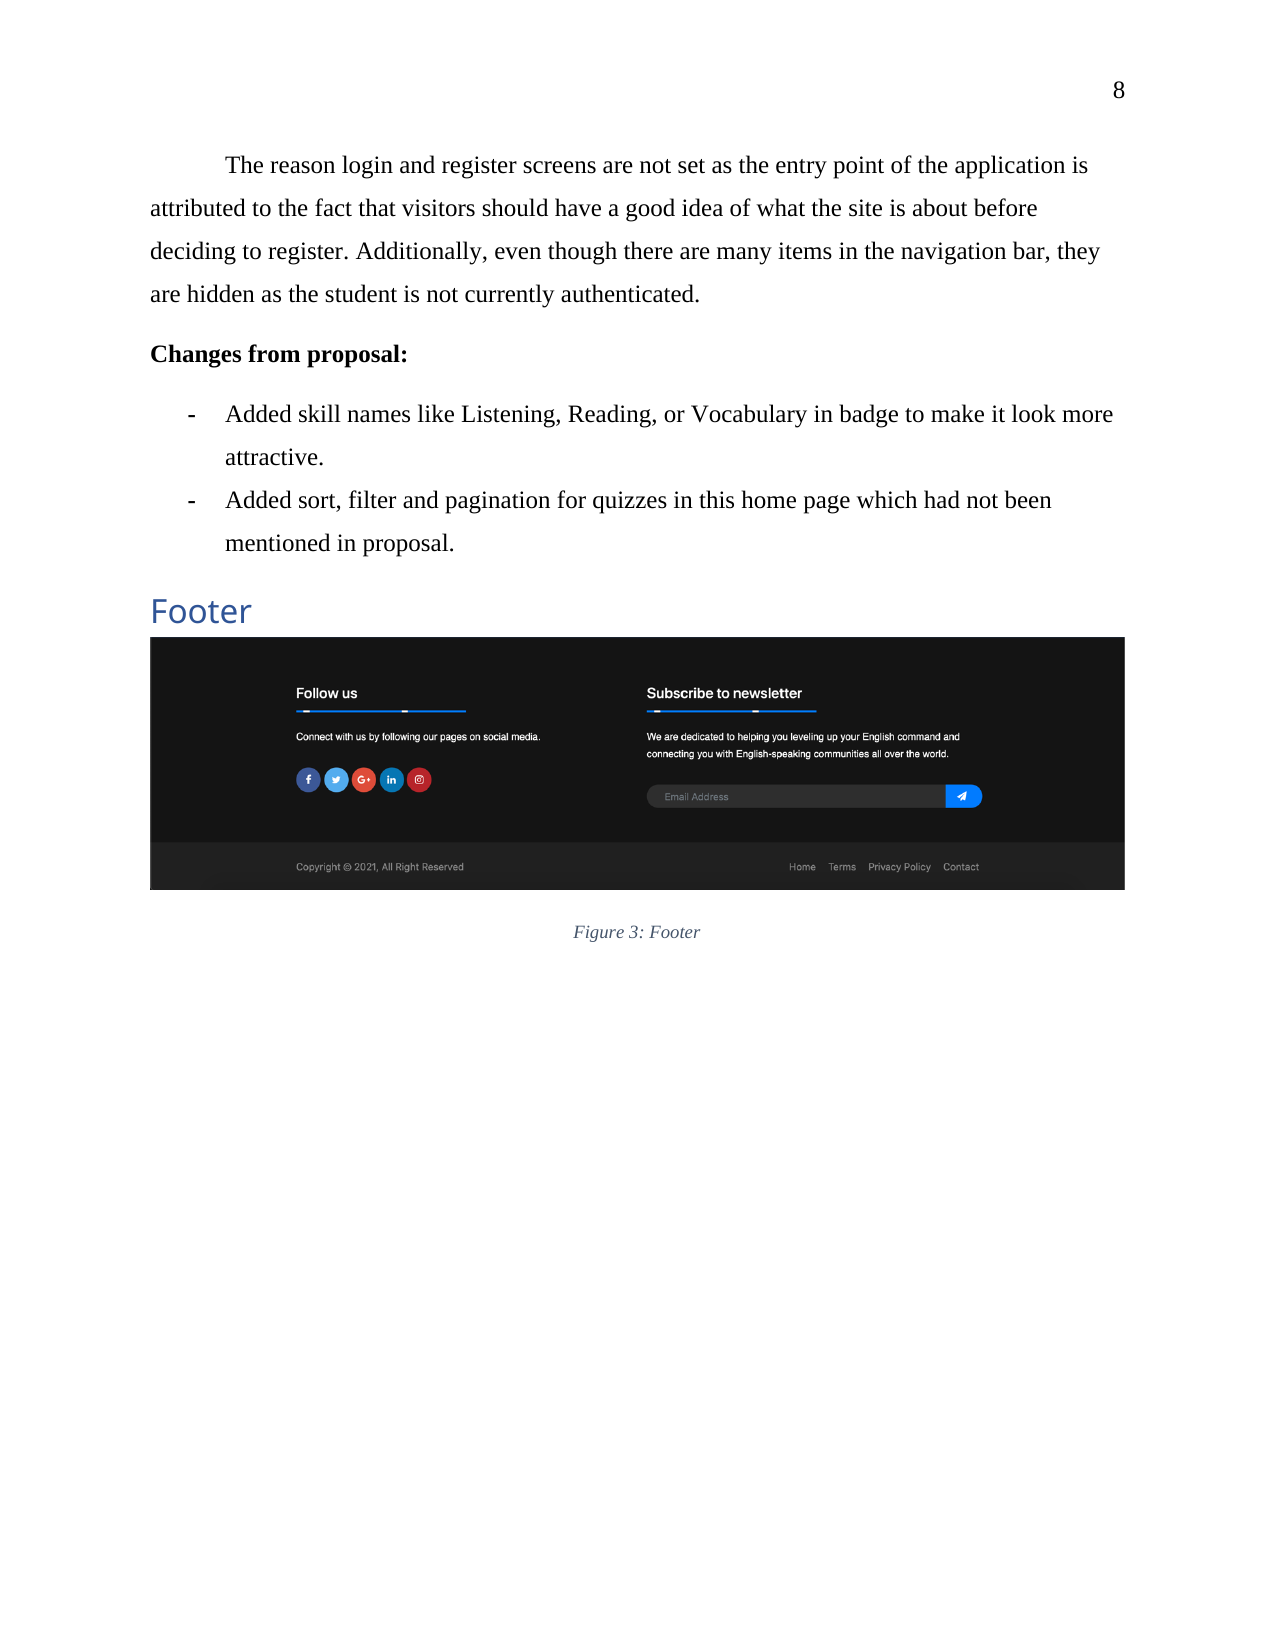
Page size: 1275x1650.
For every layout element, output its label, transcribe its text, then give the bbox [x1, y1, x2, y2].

text The reason login and register screens are not set as the entry point of the application is attributed to the fact that visitors should have a good idea of what the site is about before deciding to register. Additionally, even though there are many items in the navigation bar, they are hidden as the student is not currently authenticated. [150, 150, 1125, 308]
list Added skill names like Listening, Reading, or Vocabulary in badge to make it look more attractive. [187, 399, 1125, 471]
list Added sort, filter and pagination for quizzes in this home page which had not been mentioned in proposal. [187, 485, 1125, 557]
subtitle Footer [150, 588, 1125, 633]
text Changes from proposal: [150, 339, 1125, 368]
picture [150, 637, 1125, 890]
